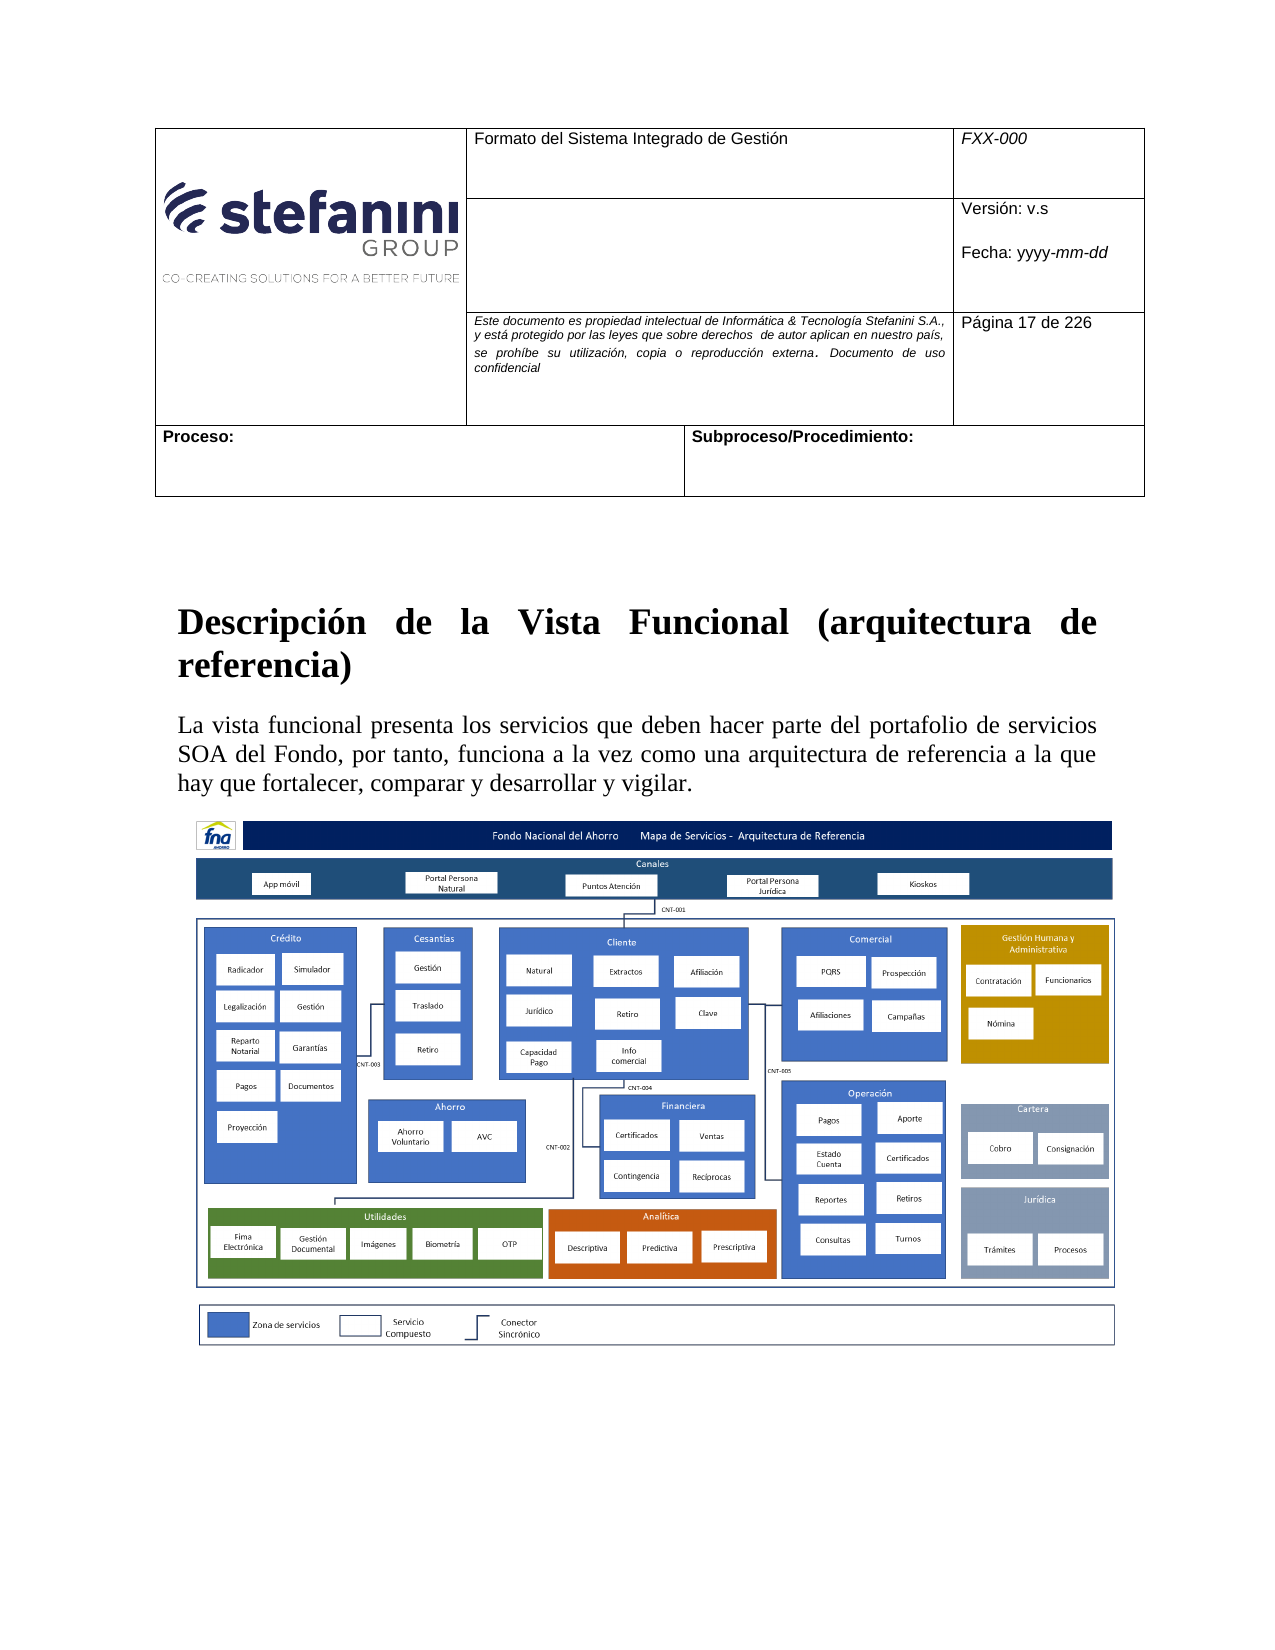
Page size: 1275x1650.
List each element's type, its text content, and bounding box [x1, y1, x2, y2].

text La vista funcional presenta los servicios que deben hacer parte del portafolio de servicios SOA del Fondo, por tanto, funciona a la vez como una arquitectura de referencia a la que hay que fortalecer, comparar y desarrollar y vigilar. [177, 711, 1098, 797]
picture [196, 821, 1115, 1346]
picture [162, 182, 460, 286]
subtitle Descripción de la Vista Funcional (arquitectura de referencia) [177, 599, 1098, 686]
